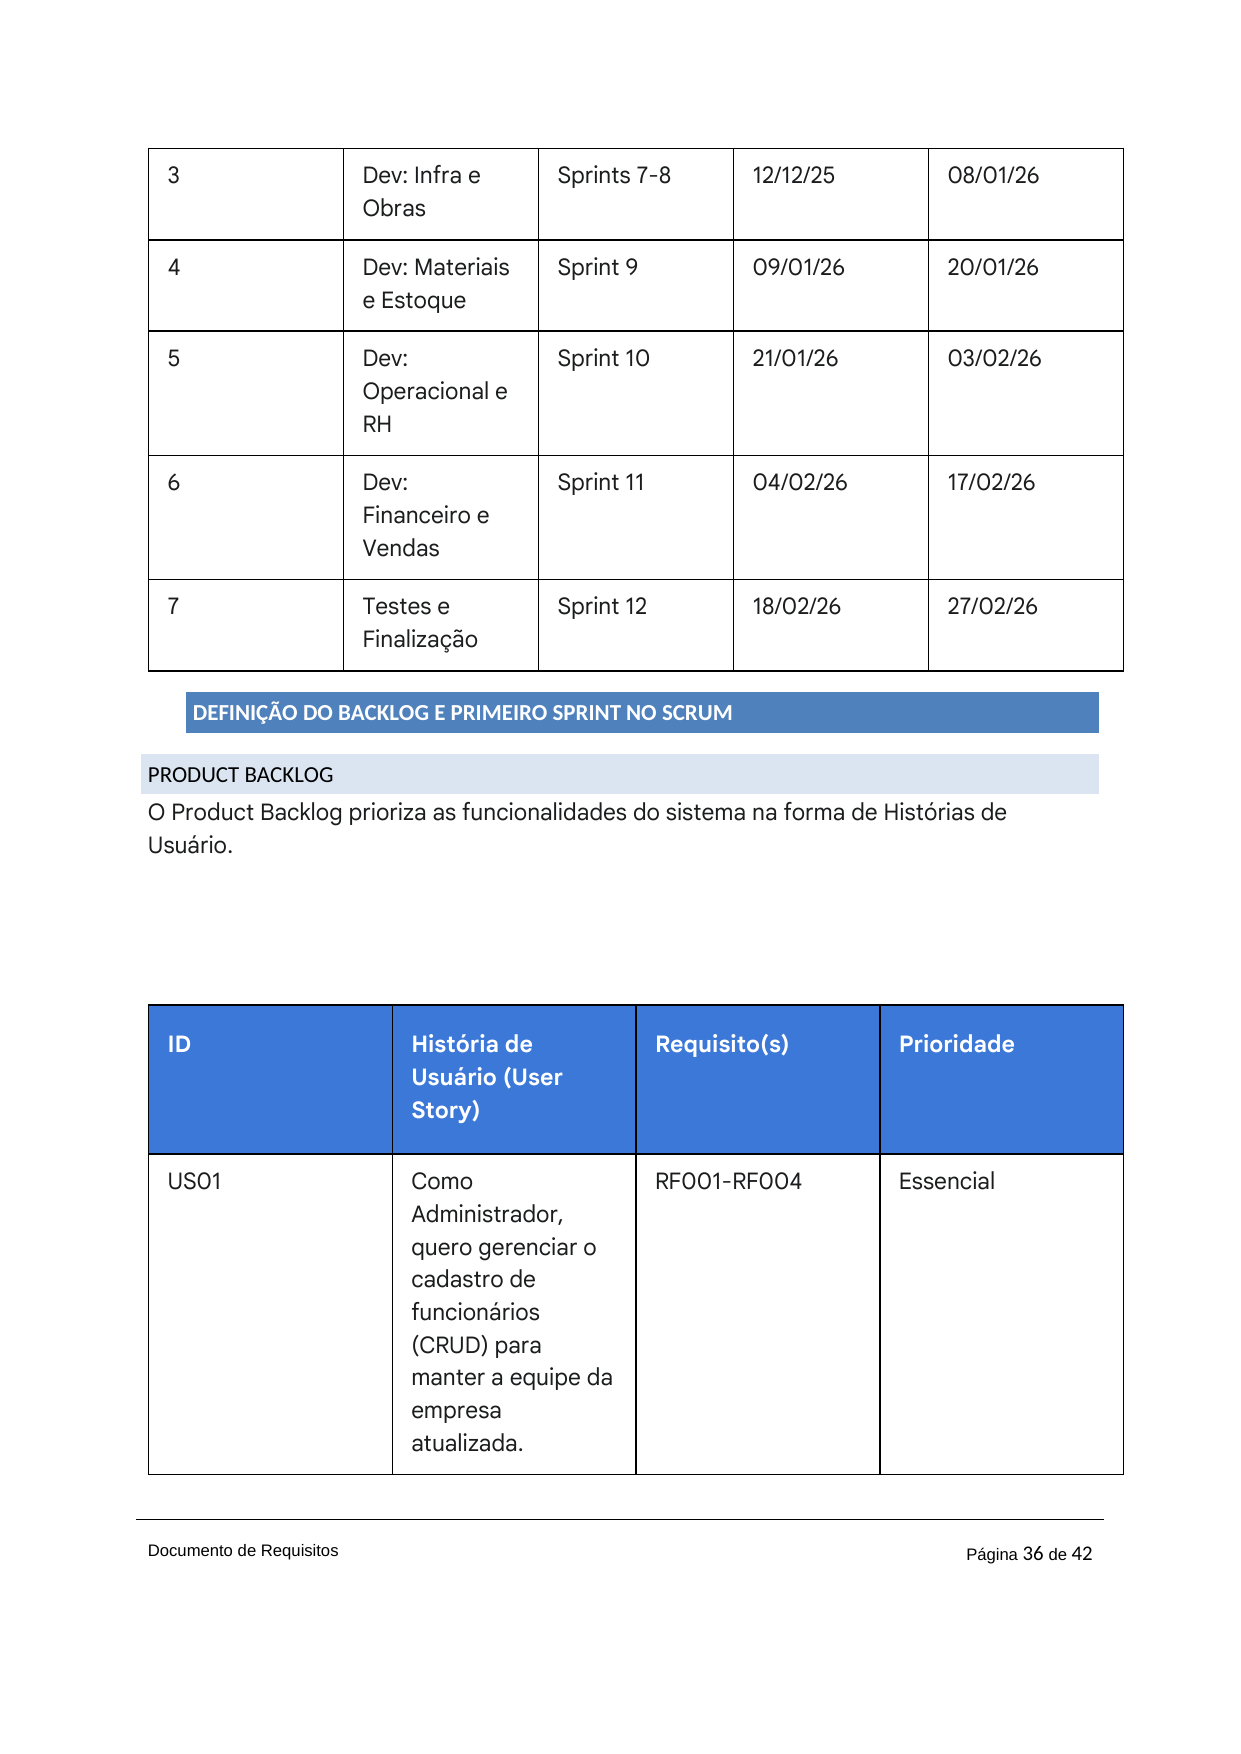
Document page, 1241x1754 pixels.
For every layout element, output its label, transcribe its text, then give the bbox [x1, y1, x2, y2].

subtitle DEFINIÇÃO DO BACKLOG E PRIMEIRO SPRINT NO SCRUM [193, 699, 1092, 727]
subtitle PRODUCT BACKLOG [148, 760, 1092, 788]
text O Product Backlog prioriza as funcionalidades do sistema na forma de Histórias de Usuário. [148, 798, 1092, 860]
